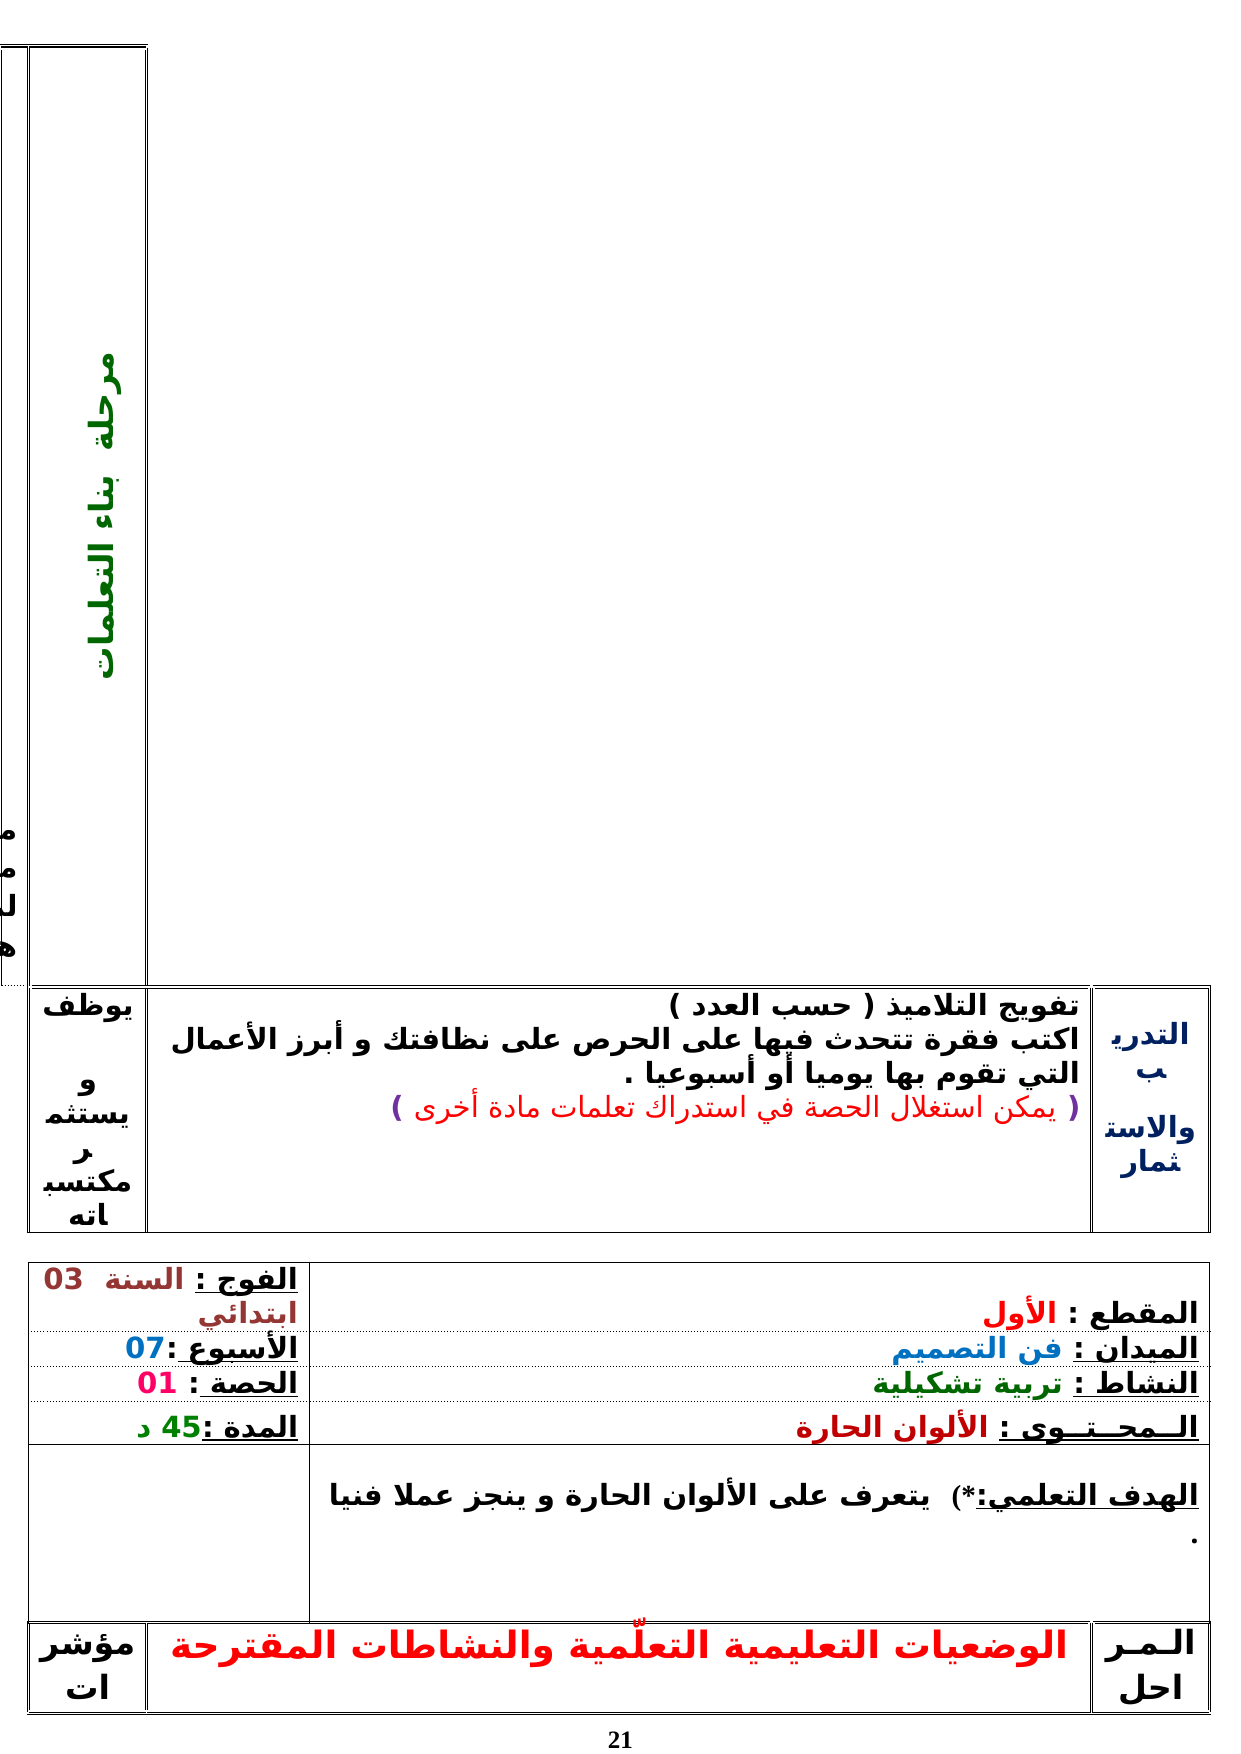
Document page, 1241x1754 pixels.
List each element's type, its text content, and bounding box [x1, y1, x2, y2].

table_cell الأسبوع :07 [29, 1331, 309, 1366]
table_cell التدريب والاستثمار [1092, 985, 1210, 1232]
table_cell الميدان : فن التصميم [310, 1331, 1209, 1366]
table_cell تفويج التلاميذ ( حسب العدد ) اكتب فقرة تتحدث فيها على الحرص على نظافتك و أبرز الأعمال التي تقوم بها يوميا أو أسبوعيا . ( يمكن استغلال الحصة في استدراك تعلمات مادة أخرى ) [147, 985, 1092, 1232]
table_cell الحصة : 01 [29, 1366, 309, 1401]
table_cell يوظف و يستثمر مكتسباته [28, 985, 147, 1232]
table_header الفوج : السنة 03 ابتدائي [29, 1263, 309, 1331]
table_header المقطع : الأول [310, 1263, 1209, 1331]
table_cell الهدف التعلمي:*) يتعرف على الألوان الحارة و ينجز عملا فنيا . [310, 1445, 1209, 1621]
table_cell مرحلة بناء التعلمات [30, 48, 146, 985]
table_cell المدة :45 د [29, 1401, 309, 1444]
table_cell الــمحــتــوى : الألوان الحارة [310, 1401, 1209, 1444]
table_cell الـمـراحل [1091, 1621, 1210, 1712]
table_cell [29, 1445, 309, 1621]
table_cell النشاط : تربية تشكيلية [310, 1366, 1209, 1401]
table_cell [147, 1621, 1091, 1712]
table_cell مؤشرات التقويم [28, 1622, 147, 1712]
